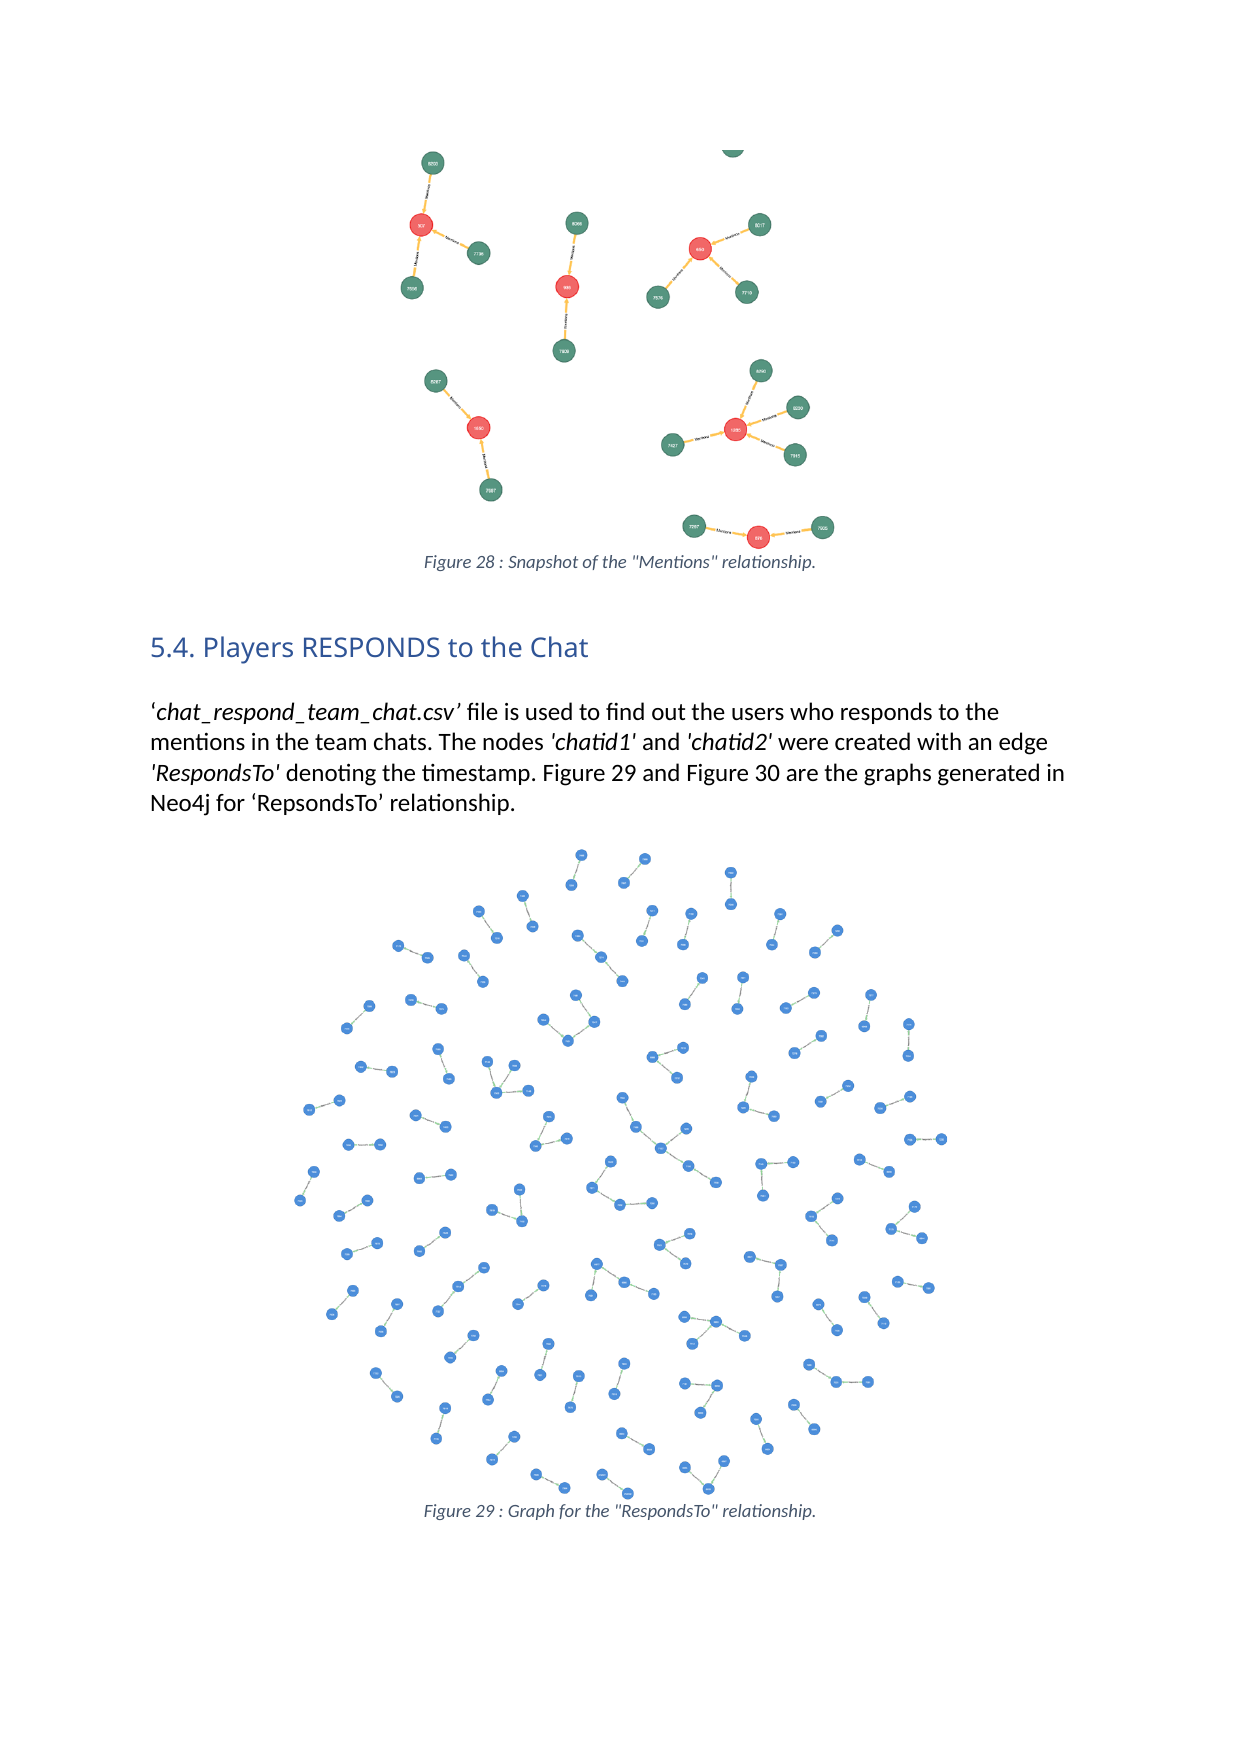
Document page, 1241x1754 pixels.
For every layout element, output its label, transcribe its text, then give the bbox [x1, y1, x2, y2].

picture [293, 848, 948, 1500]
text ‘chat_respond_team_chat.csv’ file is used to find out the users who responds to the mentions in the team chats. The nodes 'chatid1' and 'chatid2' were created with an edge 'RespondsTo' denoting the timestamp. Figure 29 and Figure 30 are the graphs generated in Neo4j for ‘RepsondsTo’ relationship. [150, 696, 1090, 818]
picture [397, 150, 843, 550]
subtitle 5.4. Players RESPONDS to the Chat [150, 628, 1090, 665]
